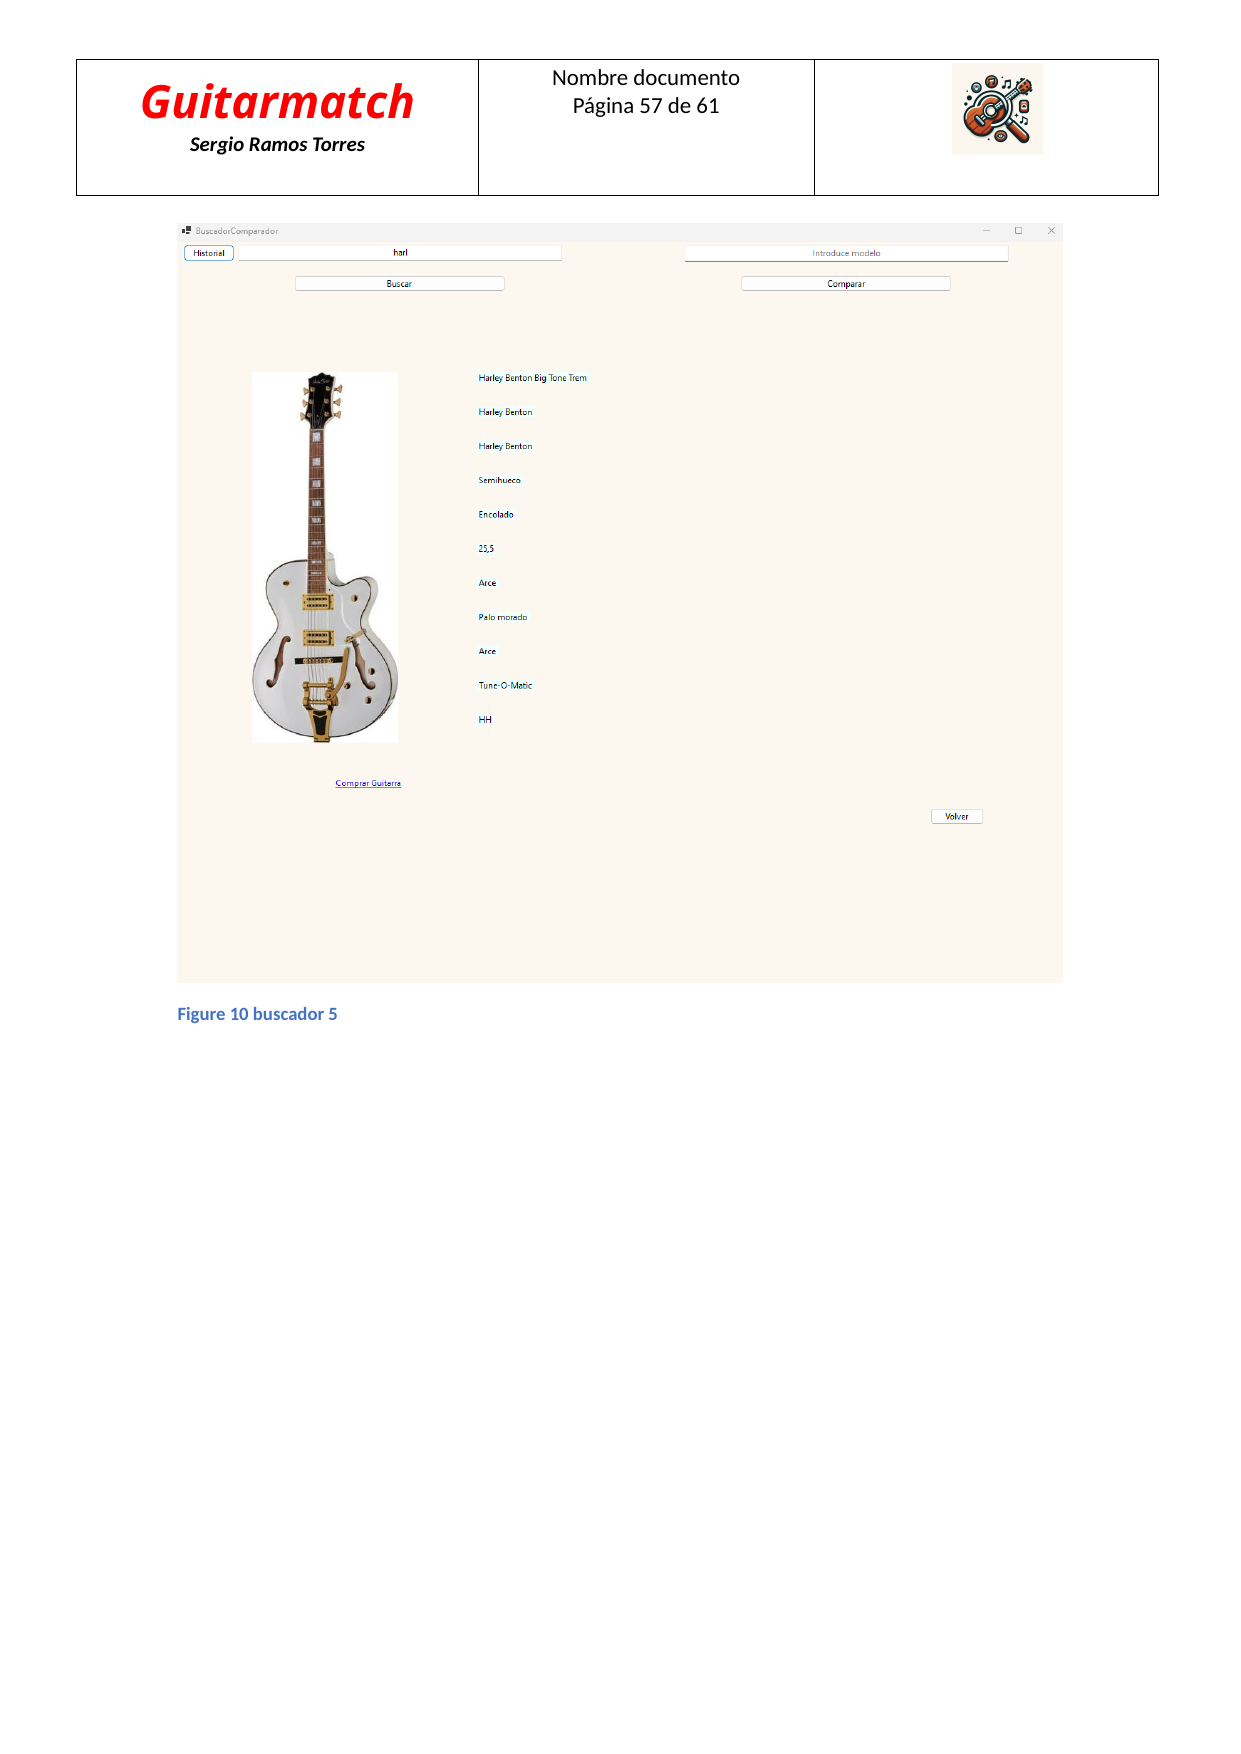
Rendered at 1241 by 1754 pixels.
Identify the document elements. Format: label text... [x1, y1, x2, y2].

picture [951, 63, 1043, 155]
picture [177, 223, 1063, 983]
text Figure 10 buscador 5 [177, 1002, 1063, 1025]
